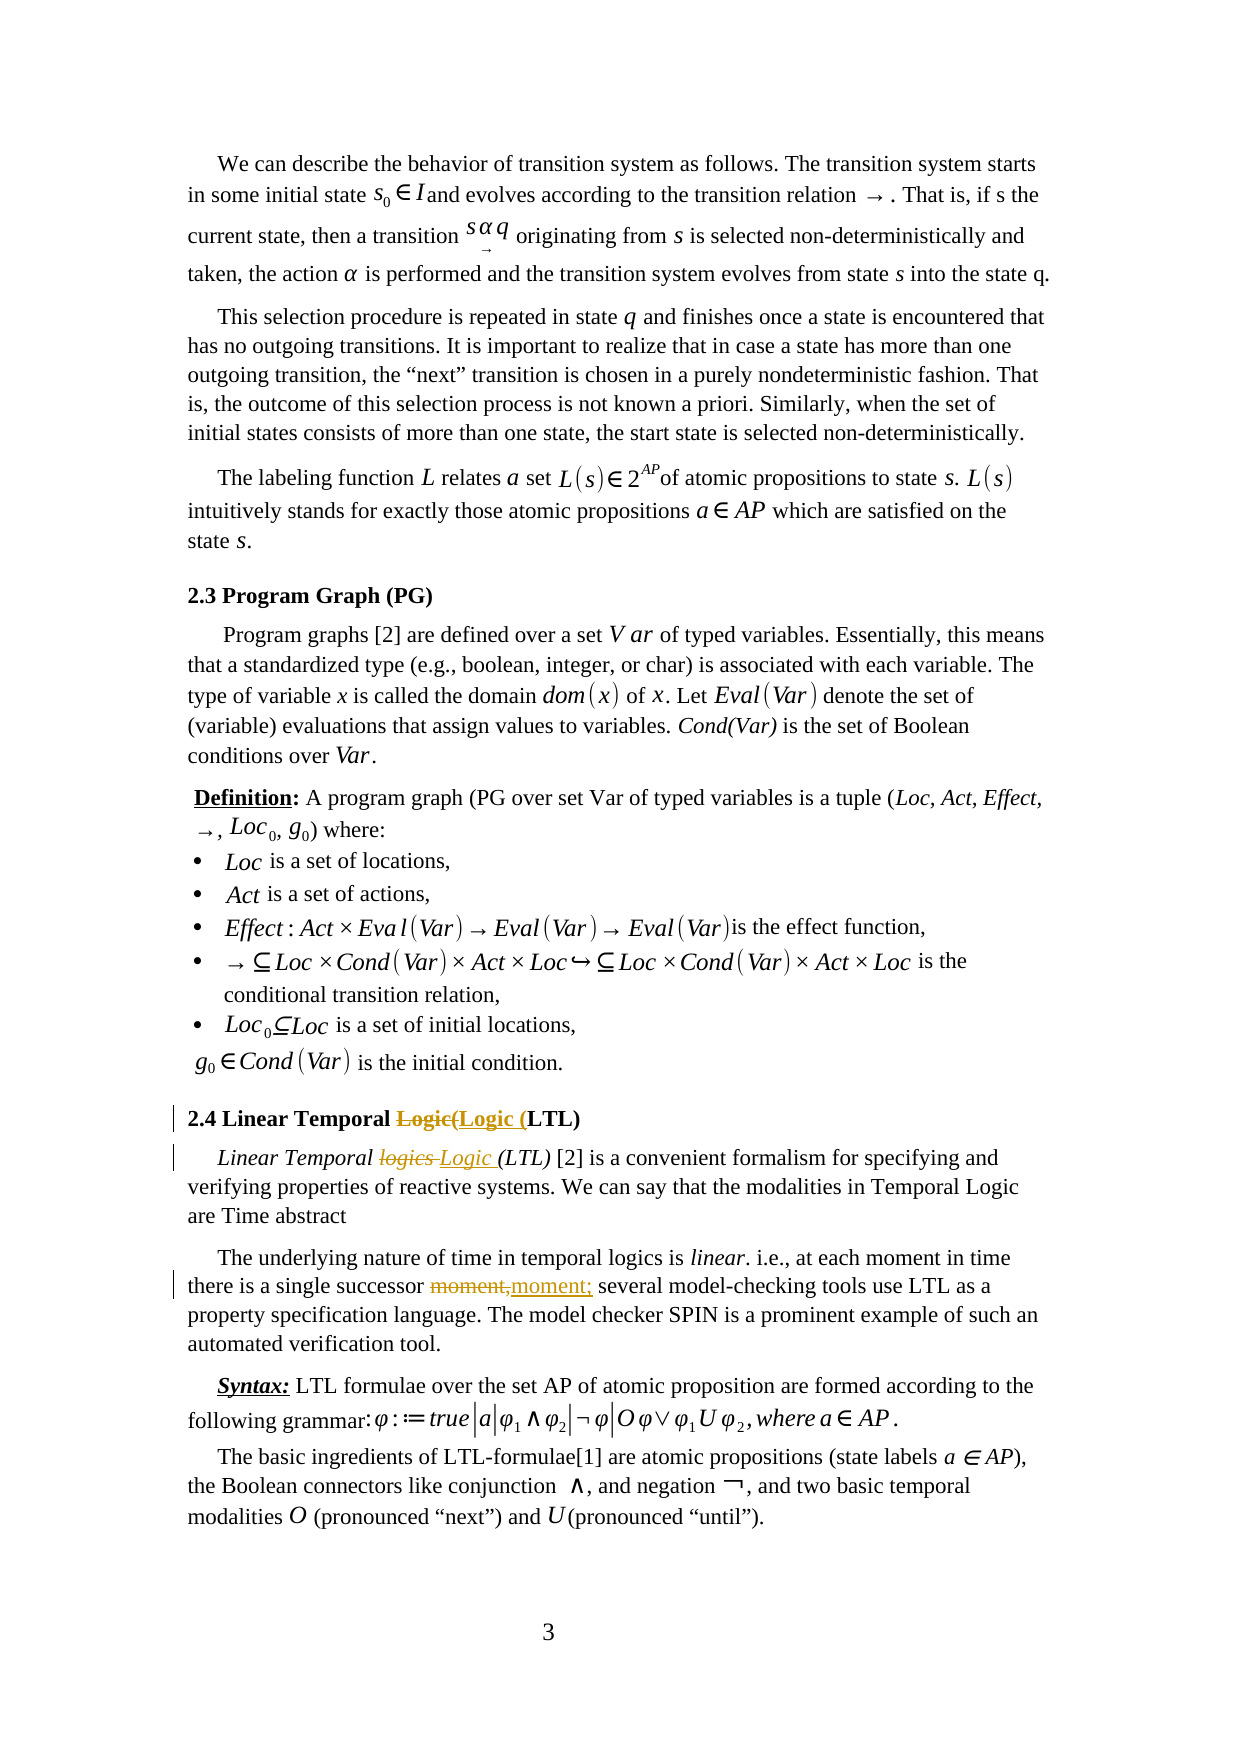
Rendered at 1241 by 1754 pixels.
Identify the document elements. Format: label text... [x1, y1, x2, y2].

list is the effect function, [194, 913, 1053, 944]
text Definition: A program graph (PG over set Var of typed variables is a tuple (Loc, Act, Effect, →, , ) where: [194, 784, 1053, 844]
list ⊆ is a set of initial locations, [194, 1009, 1053, 1043]
text The underlying nature of time in temporal logics is linear. i.e., at each moment in time there is a single successor several model-checking tools use LTL as a property specification language. The model checker SPIN is a prominent example of such an automated verification tool. [187, 1243, 1053, 1357]
text The basic ingredients of LTL-formulae[1] are atomic propositions (state labels a ∈ AP), the Boolean connectors like conjunction , and negation , and two basic temporal modalities (pronounced “next”) and (pronounced “until”). [187, 1442, 1053, 1530]
list is a set of locations, [194, 847, 1053, 877]
text Syntax: LTL formulae over the set AP of atomic proposition are formed according to the following grammar [187, 1372, 1053, 1439]
text We can describe the behavior of transition system as follows. The transition system starts in some initial state and evolves according to the transition relation That is, if s the current state, then a transition originating from is selected non-deterministically and taken, the action is performed and the transition system evolves from state s into the state q [187, 150, 1053, 287]
text Program graphs [2] are defined over a set of typed variables. Essentially, this means that a standardized type (e.g., boolean, integer, or char) is associated with each variable. The type of variable x is called the domain of . Let denote the set of (variable) evaluations that assign values to variables. Cond(Var) is the set of Boolean conditions over . [187, 621, 1053, 769]
text 2.4 Linear Temporal LTL) [187, 1105, 1053, 1132]
text is the initial condition. [194, 1046, 1053, 1078]
text The labeling function relates set of atomic propositions to state . intuitively stands for exactly those atomic propositions which are satisfied on the state . [187, 461, 1053, 554]
text 2.3 Program Graph (PG) [187, 582, 1053, 608]
list is the conditional transition relation, [194, 947, 1053, 1007]
text This selection procedure is repeated in state and finishes once a state is encountered that has no outgoing transitions. It is important to realize that in case a state has more than one outgoing transition, the “next” transition is chosen in a purely nondeterministic fashion. That is, the outcome of this selection process is not known a priori. Similarly, when the set of initial states consists of more than one state, the start state is selected non-deterministically. [187, 302, 1053, 446]
list is a set of actions, [194, 880, 1053, 910]
text Linear Temporal (LTL) [2] is a convenient formalism for specifying and verifying properties of reactive systems. We can say that the modalities in Temporal Logic are Time abstract [187, 1144, 1053, 1228]
